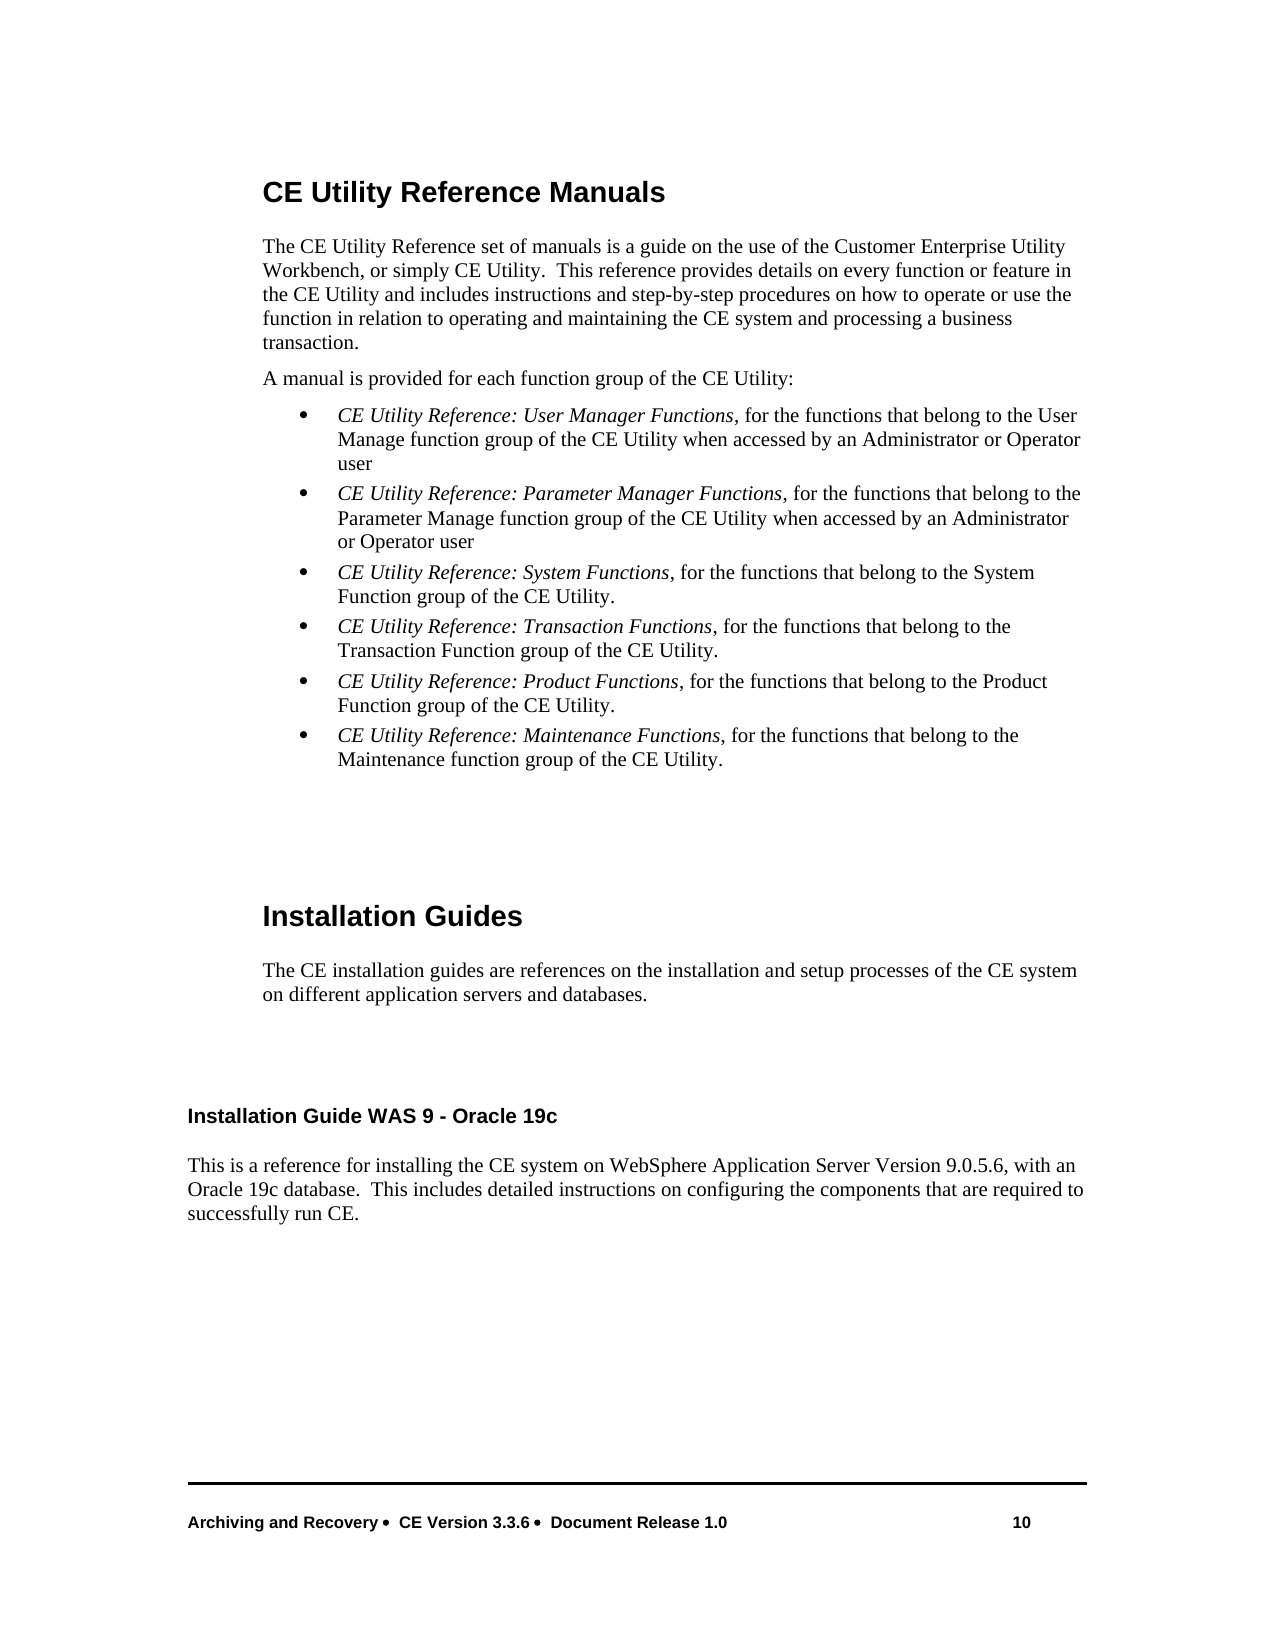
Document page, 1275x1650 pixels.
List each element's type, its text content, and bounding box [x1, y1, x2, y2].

text The CE Utility Reference set of manuals is a guide on the use of the Customer Enterprise Utility Workbench, or simply CE Utility. This reference provides details on every function or feature in the CE Utility and includes instructions and step-by-step procedures on how to operate or use the function in relation to operating and maintaining the CE system and processing a business transaction. [262, 233, 1087, 354]
text Installation Guide WAS 9 - Oracle 19c [187, 1104, 1087, 1128]
text This is a reference for installing the CE system on WebSphere Application Server Version 9.0.5.6, with an Oracle 19c database. This includes detailed instructions on configuring the components that are required to successfully run CE. [187, 1153, 1087, 1225]
text Installation Guides [262, 899, 1087, 933]
list CE Utility Reference: Transaction Functions, for the functions that belong to the Transaction Function group of the CE Utility. [300, 614, 1087, 662]
list CE Utility Reference: User Manager Functions, for the functions that belong to the User Manage function group of the CE Utility when accessed by an Administrator or Operator user [300, 403, 1087, 475]
text CE Utility Reference Manuals [262, 175, 1087, 208]
list CE Utility Reference: Product Functions, for the functions that belong to the Product Function group of the CE Utility. [300, 668, 1087, 717]
list CE Utility Reference: Parameter Manager Functions, for the functions that belong to the Parameter Manage function group of the CE Utility when accessed by an Administrator or Operator user [300, 481, 1087, 553]
text A manual is provided for each function group of the CE Utility: [262, 366, 1087, 390]
list CE Utility Reference: Maintenance Functions, for the functions that belong to the Maintenance function group of the CE Utility. [300, 723, 1087, 771]
list CE Utility Reference: System Functions, for the functions that belong to the System Function group of the CE Utility. [300, 560, 1087, 608]
text The CE installation guides are references on the installation and setup processes of the CE system on different application servers and databases. [262, 958, 1087, 1006]
